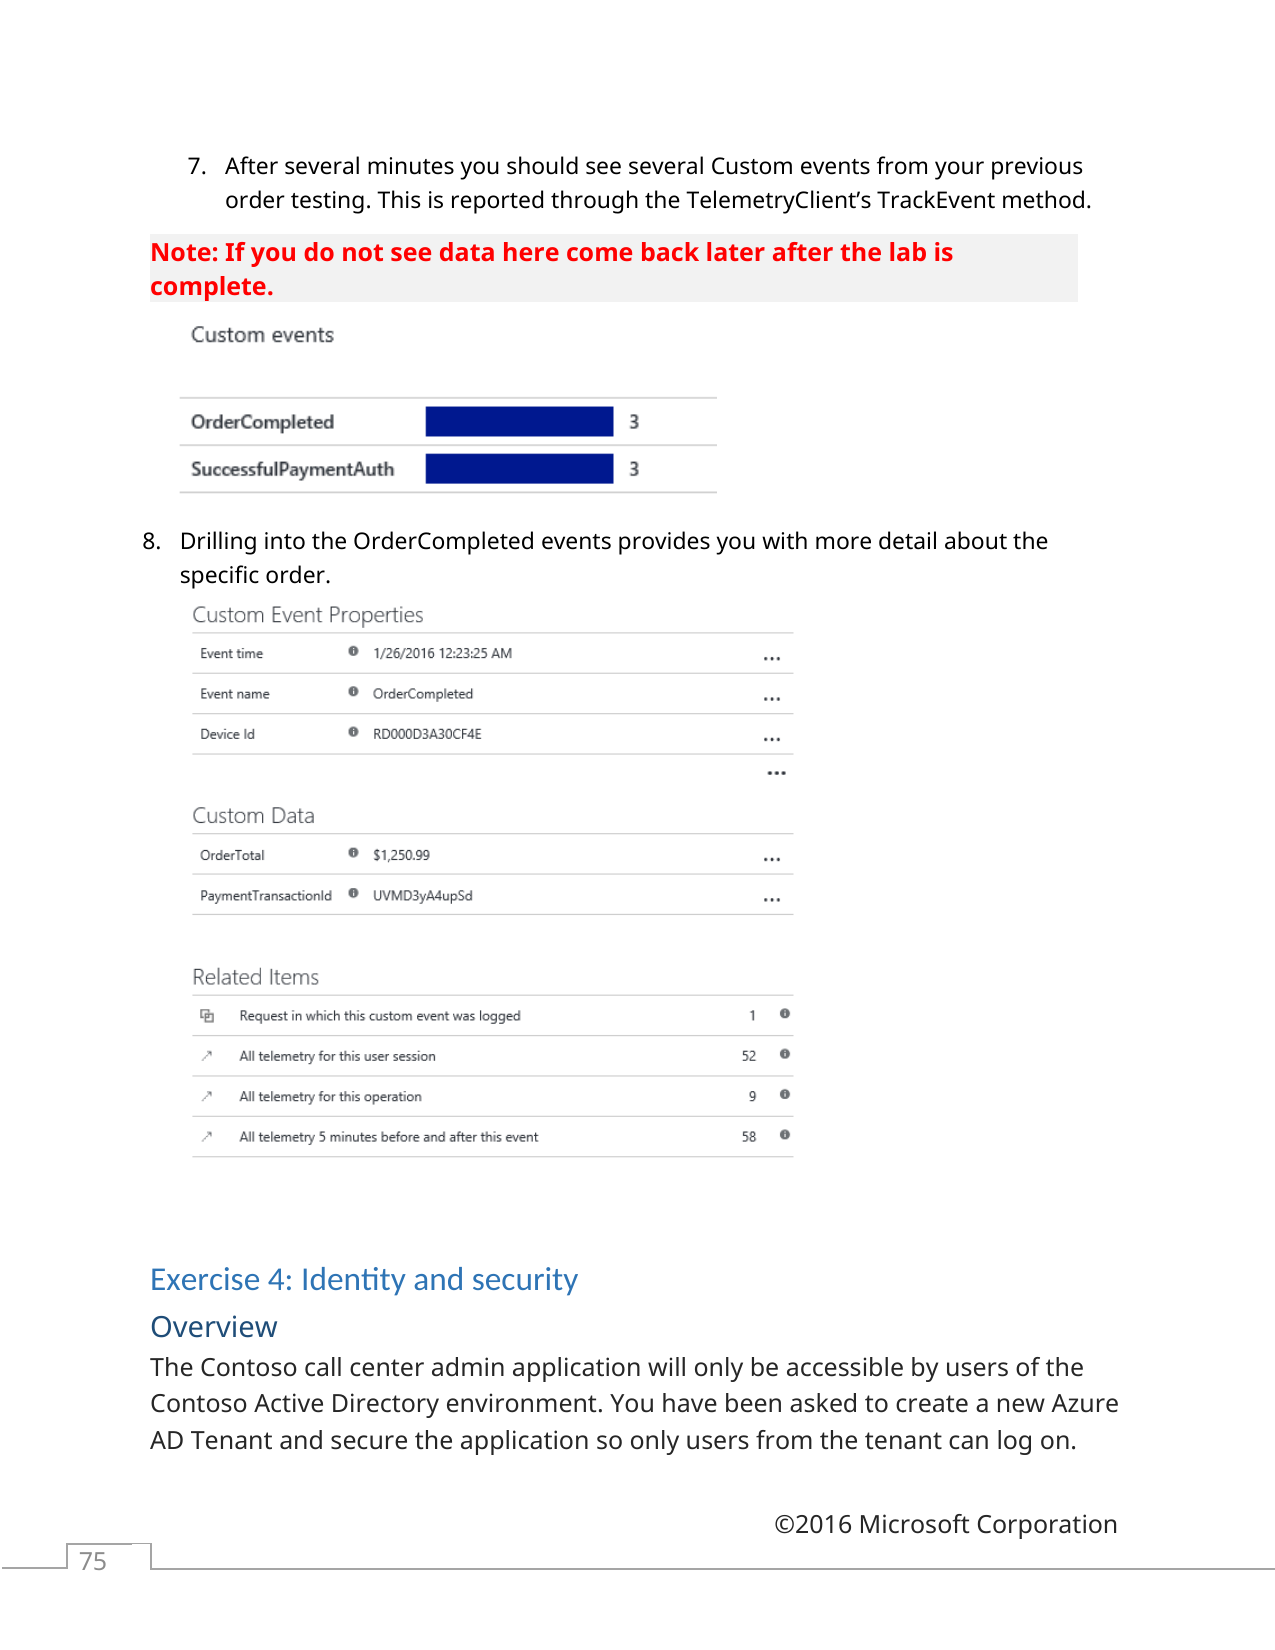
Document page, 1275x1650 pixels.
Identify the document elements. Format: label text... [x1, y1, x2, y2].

text The Contoso call center admin application will only be accessible by users of the Contoso Active Directory environment. You have been asked to create a new Azure AD Tenant and secure the application so only users from the tenant can log on. [150, 1349, 1125, 1457]
list After several minutes you should see several Custom events from your previous order testing. This is reported through the TelemetryClient’s TrackEvent method. [187, 150, 1125, 215]
picture [179, 592, 816, 1191]
subtitle Overview [150, 1306, 1125, 1346]
picture [179, 314, 717, 506]
text Note: If you do not see data here come back later after the lab is complete. [150, 234, 1078, 302]
subtitle Exercise 4: Identity and security [150, 1258, 1125, 1299]
